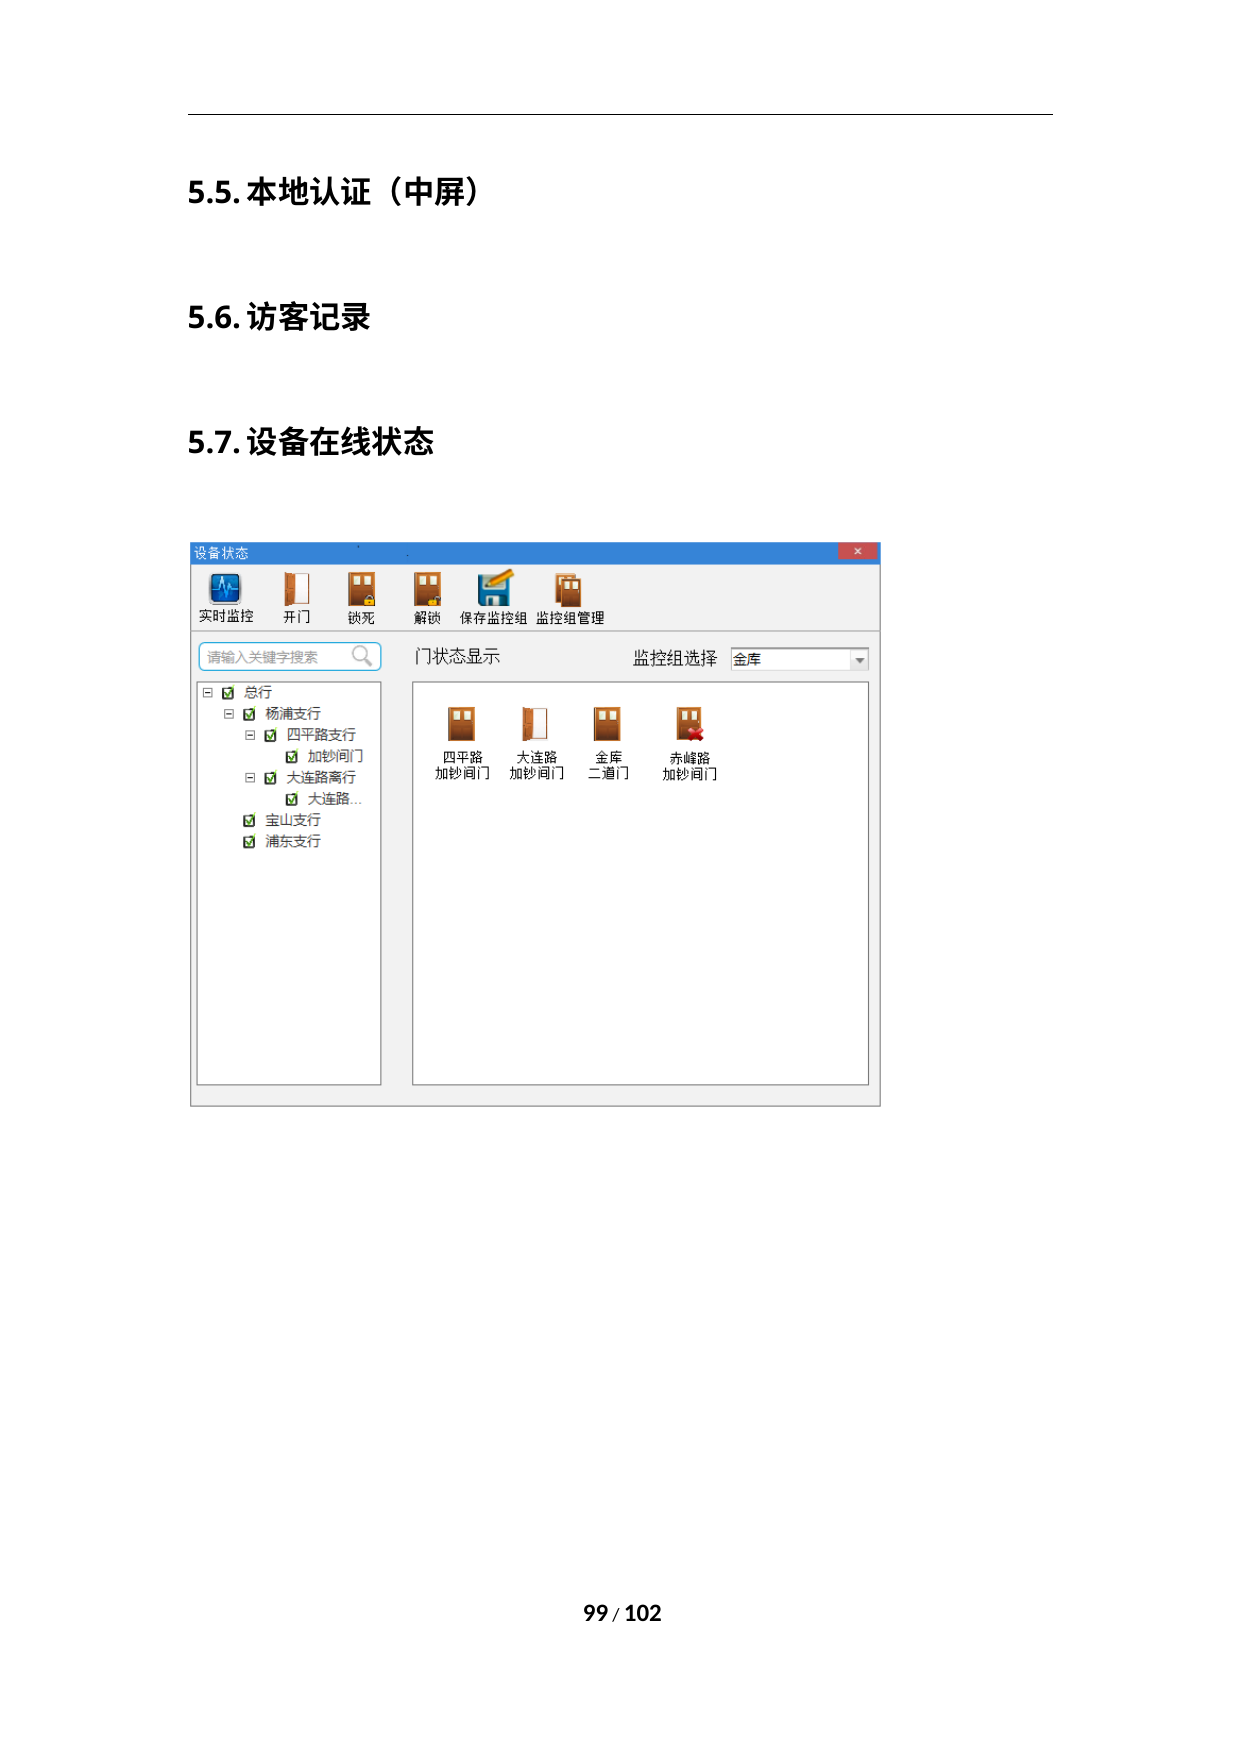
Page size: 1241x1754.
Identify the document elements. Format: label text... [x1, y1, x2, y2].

picture [187, 538, 885, 1112]
subtitle 本地认证（中屏） [187, 157, 1053, 222]
subtitle 设备在线状态 [187, 408, 1053, 473]
subtitle 访客记录 [187, 283, 1053, 348]
